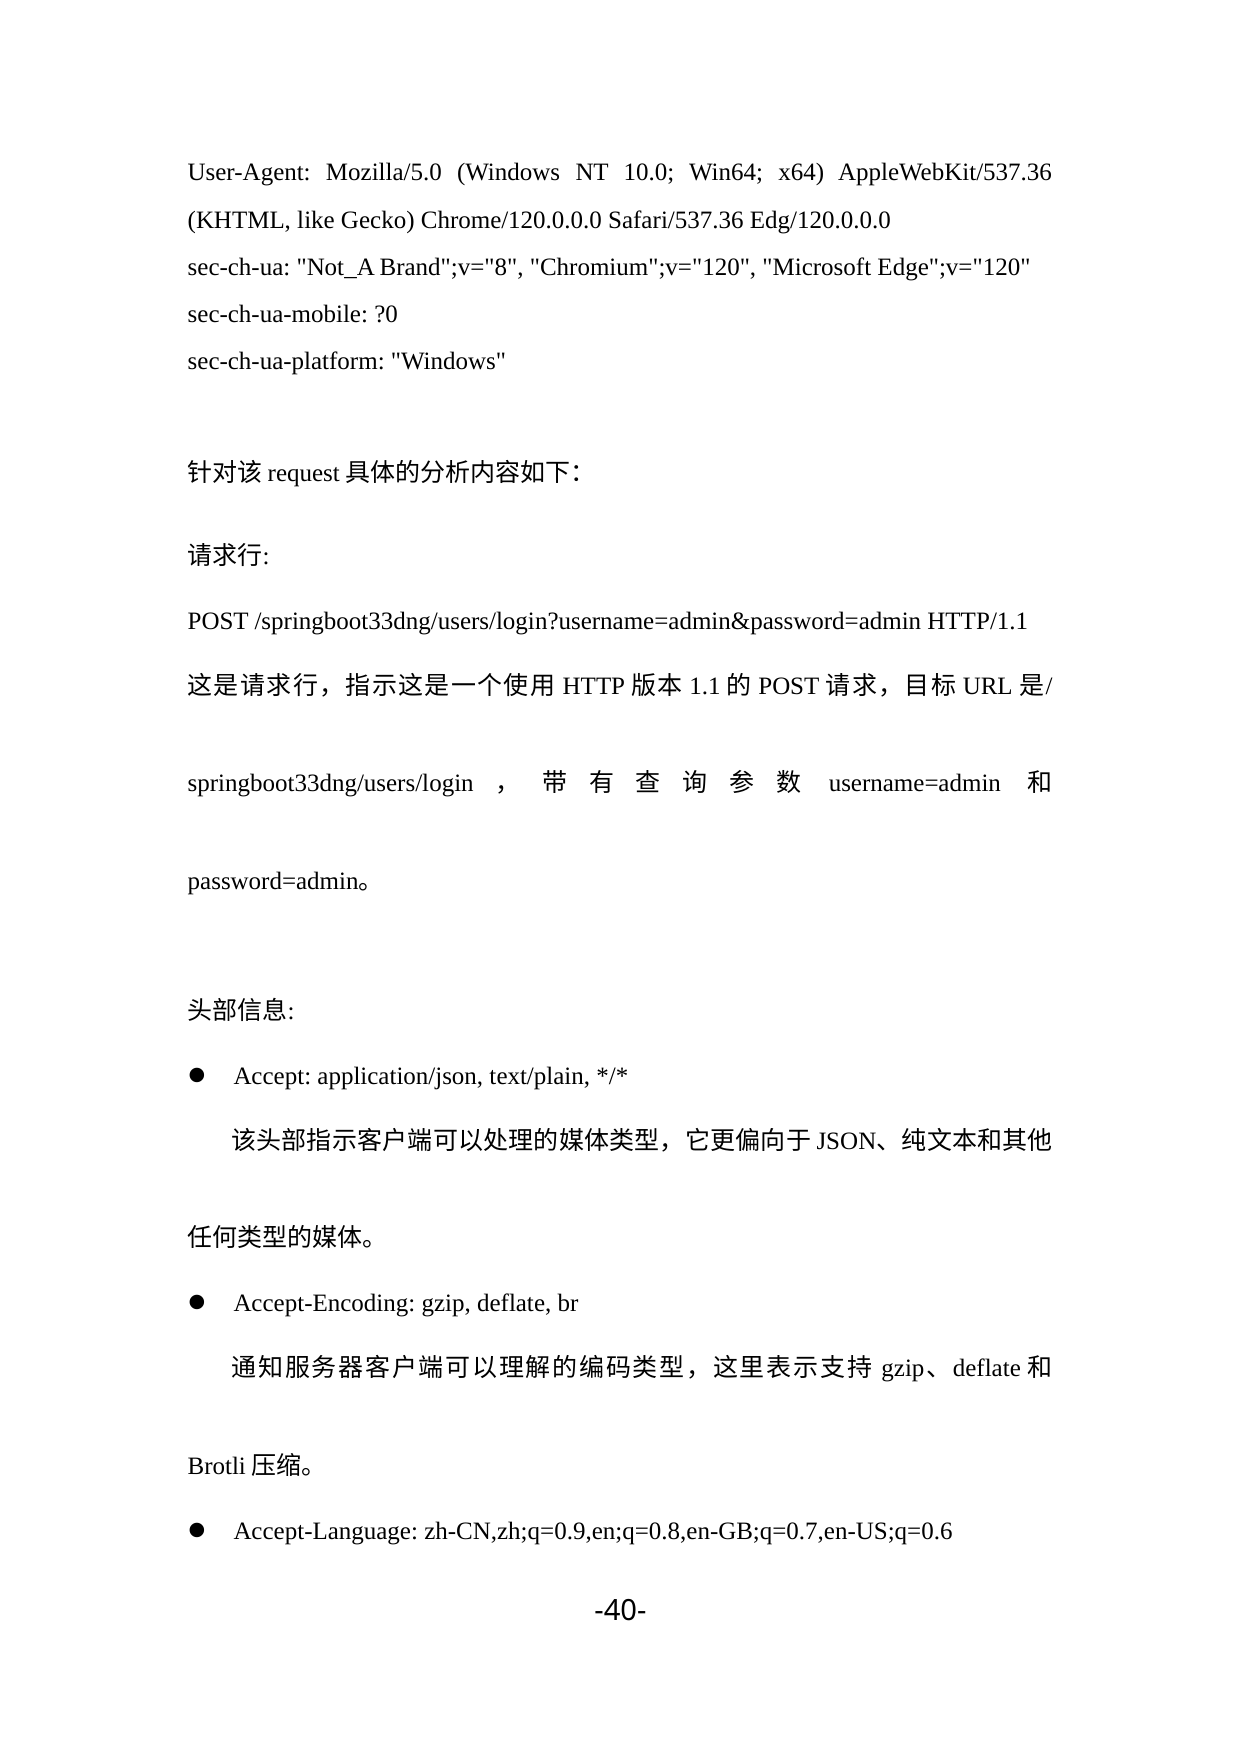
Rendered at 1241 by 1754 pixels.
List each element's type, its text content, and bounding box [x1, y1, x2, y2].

text User-Agent: Mozilla/5.0 (Windows NT 10.0; Win64; x64) AppleWebKit/537.36 (KHTML, like Gecko) Chrome/120.0.0.0 Safari/537.36 Edg/120.0.0.0 [187, 155, 1053, 236]
text 头部信息: [187, 976, 1053, 1041]
text sec-ch-ua-platform: "Windows" [187, 344, 1053, 377]
text 该头部指示客户端可以处理的媒体类型，它更偏向于JSON、纯文本和其他任何类型的媒体。 [187, 1106, 1053, 1268]
list Accept-Encoding: gzip, deflate, br [187, 1287, 1053, 1319]
text 请求行: [187, 521, 1053, 586]
list Accept-Language: zh-CN,zh;q=0.9,en;q=0.8,en-GB;q=0.7,en-US;q=0.6 [187, 1514, 1053, 1547]
list Accept: application/json, text/plain, */* [187, 1059, 1053, 1092]
text 通知服务器客户端可以理解的编码类型，这里表示支持gzip、deflate和Brotli压缩。 [187, 1333, 1053, 1496]
text sec-ch-ua-mobile: ?0 [187, 297, 1053, 330]
text sec-ch-ua: "Not_A Brand";v="8", "Chromium";v="120", "Microsoft Edge";v="120" [187, 250, 1053, 283]
text POST /springboot33dng/users/login?username=admin&password=admin HTTP/1.1 [187, 604, 1053, 637]
text 这是请求行，指示这是一个使用HTTP版本1.1的POST请求，目标URL是/springboot33dng/users/login，带有查询参数username=admin和password=admin。 [187, 651, 1053, 911]
text 针对该request具体的分析内容如下： [187, 438, 1053, 503]
